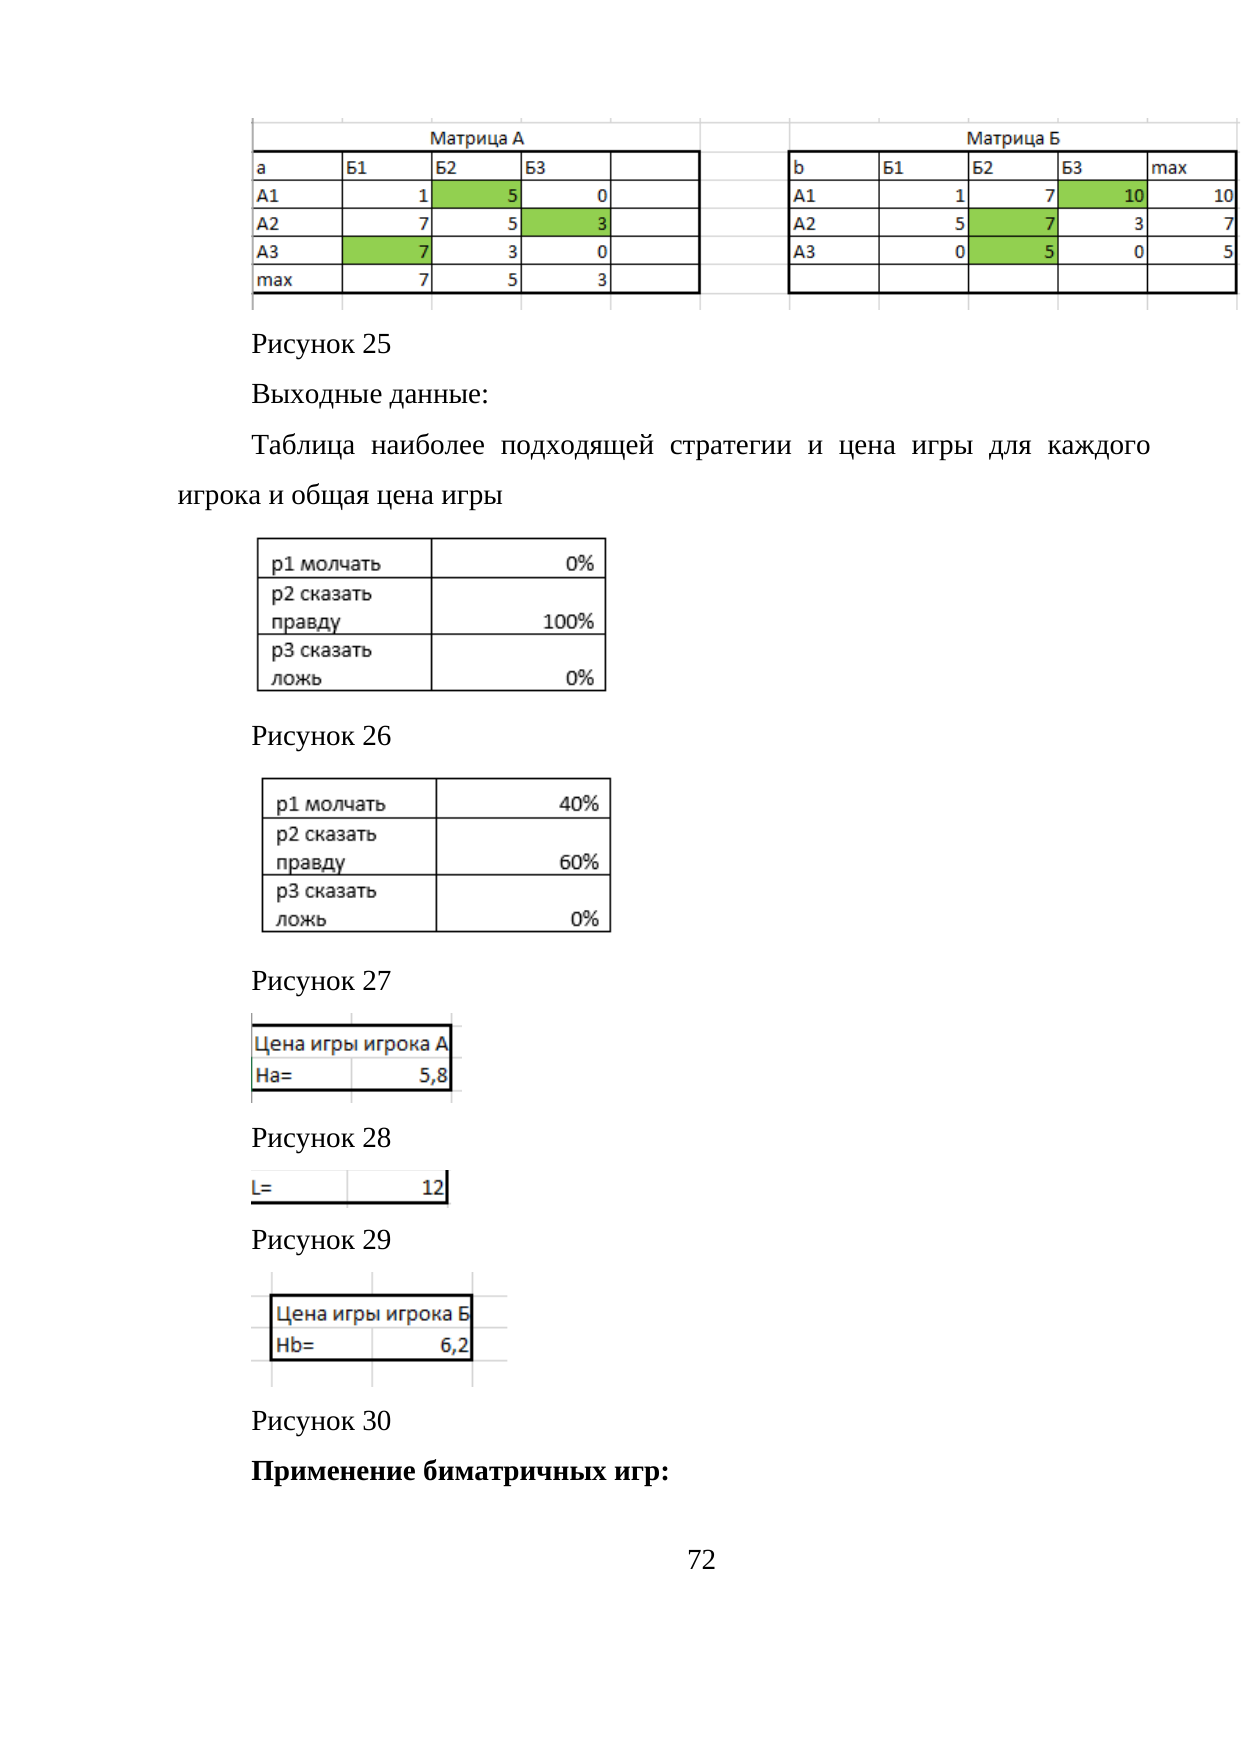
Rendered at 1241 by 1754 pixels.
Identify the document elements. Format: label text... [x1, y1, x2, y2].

picture [251, 118, 1241, 310]
picture [251, 767, 627, 950]
picture [251, 1272, 508, 1387]
text Выходные данные: [177, 376, 1152, 410]
picture [251, 1013, 462, 1103]
picture [251, 1170, 452, 1208]
text Таблица наиболее подходящей стратегии и цена игры для каждого игрока и общая цена игры [177, 427, 1152, 511]
text Применение биматричных игр: [177, 1453, 1152, 1487]
picture [251, 527, 619, 701]
